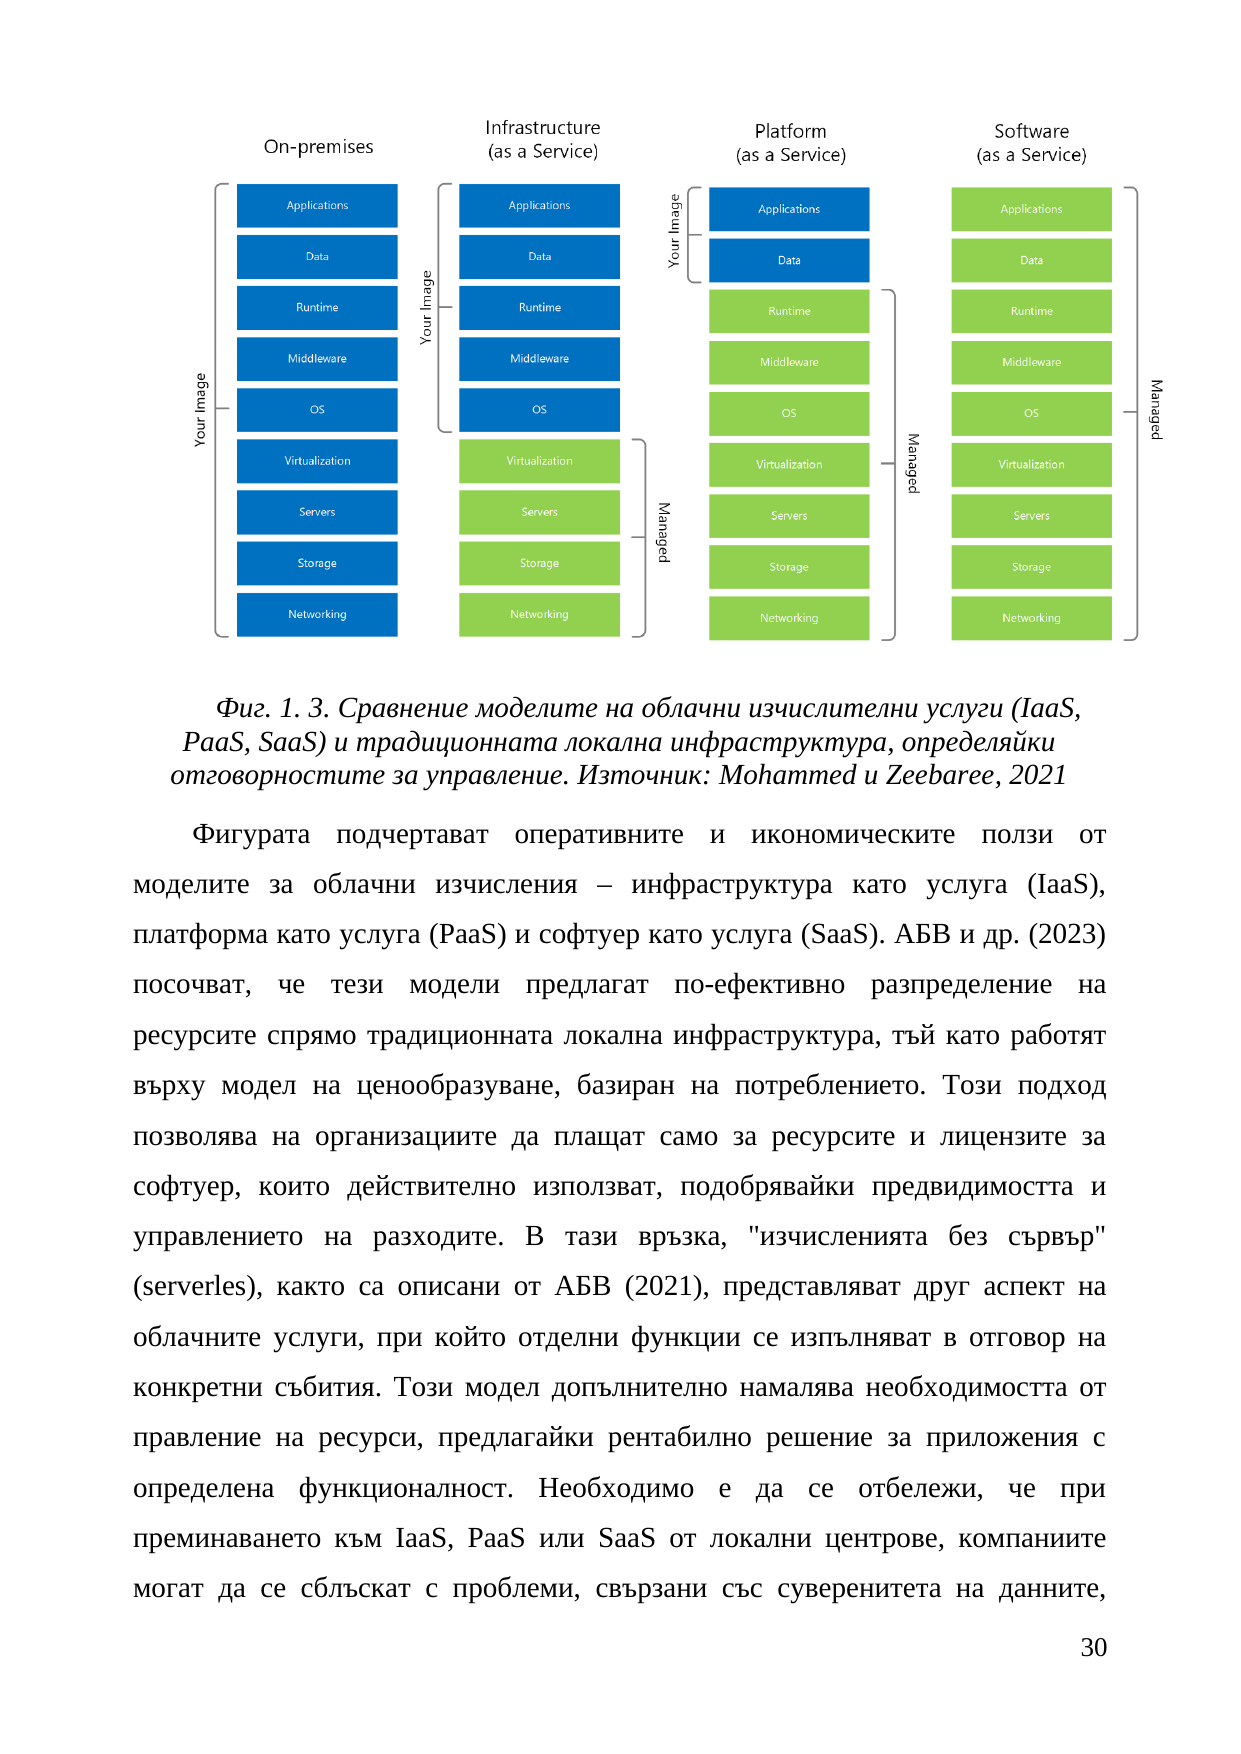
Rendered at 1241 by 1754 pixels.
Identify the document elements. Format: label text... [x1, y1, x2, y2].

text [133, 816, 1107, 1604]
title Фиг. 1. 3. Сравнение моделите на облачни изчислителни услуги (IaaS, PaaS, SaaS) и традиционната локална инфраструктура, определяйки отговорностите за управление. Източник: Mohammed и Zeebaree, 2021 [133, 690, 1107, 791]
picture [192, 118, 1167, 649]
